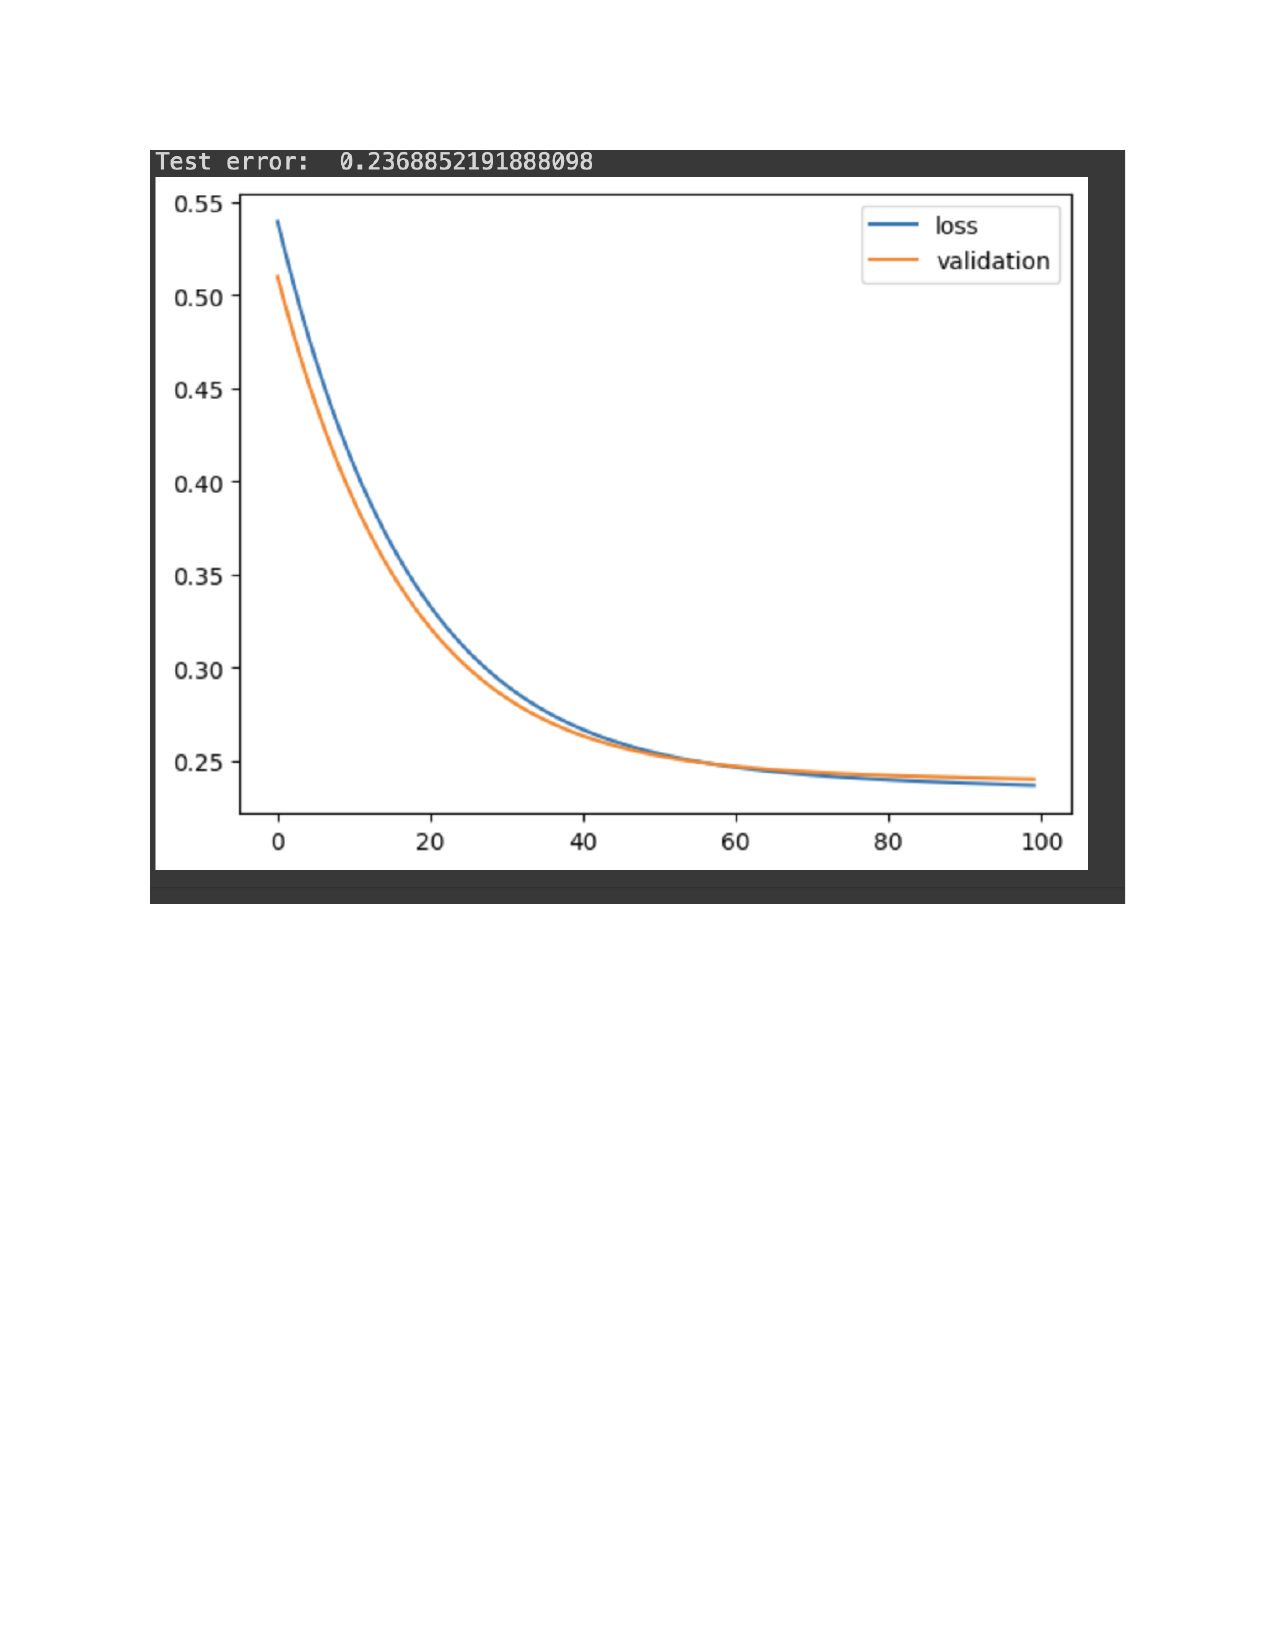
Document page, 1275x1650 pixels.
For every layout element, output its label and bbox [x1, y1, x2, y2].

picture [150, 150, 1125, 904]
